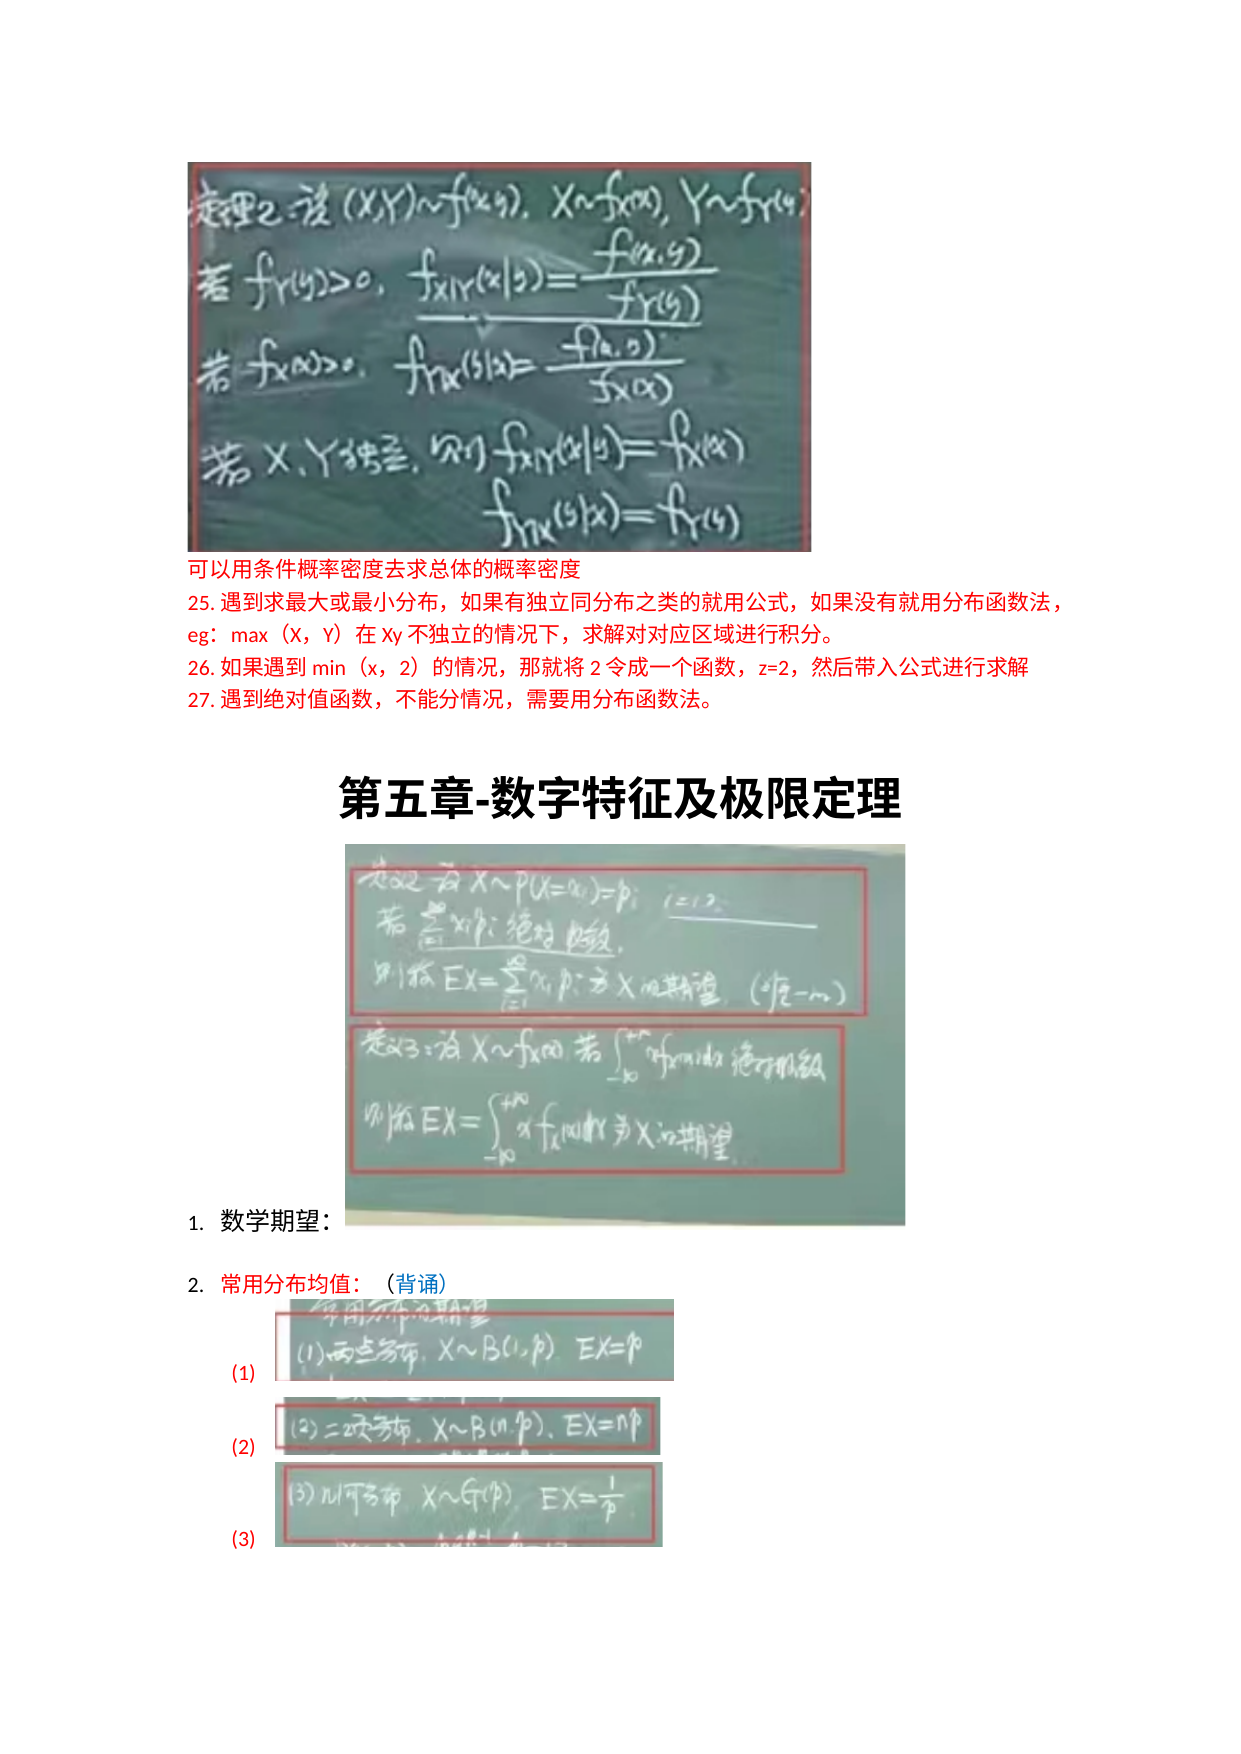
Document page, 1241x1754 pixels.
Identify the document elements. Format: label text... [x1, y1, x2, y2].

picture [345, 844, 906, 1230]
picture [275, 1299, 674, 1381]
picture [187, 162, 812, 552]
list 常用分布均值：（背诵） [187, 1267, 1053, 1299]
list 可以用条件概率密度去求总体的概率密度 [187, 552, 1053, 584]
picture [275, 1397, 661, 1455]
list 数字特征及极限定理 [187, 747, 1053, 844]
list 遇到绝对值函数，不能分情况，需要用分布函数法。 [187, 682, 1053, 714]
list 如果遇到min（x，2）的情况，那就将2令成一个函数，z=2，然后带入公式进行求解 [187, 649, 1053, 682]
list 遇到求最大或最小分布，如果有独立同分布之类的就用公式，如果没有就用分布函数法，eg：max（X，Y）在Xy不独立的情况下，求解对对应区域进行积分。 [187, 584, 1053, 649]
picture [275, 1462, 663, 1547]
